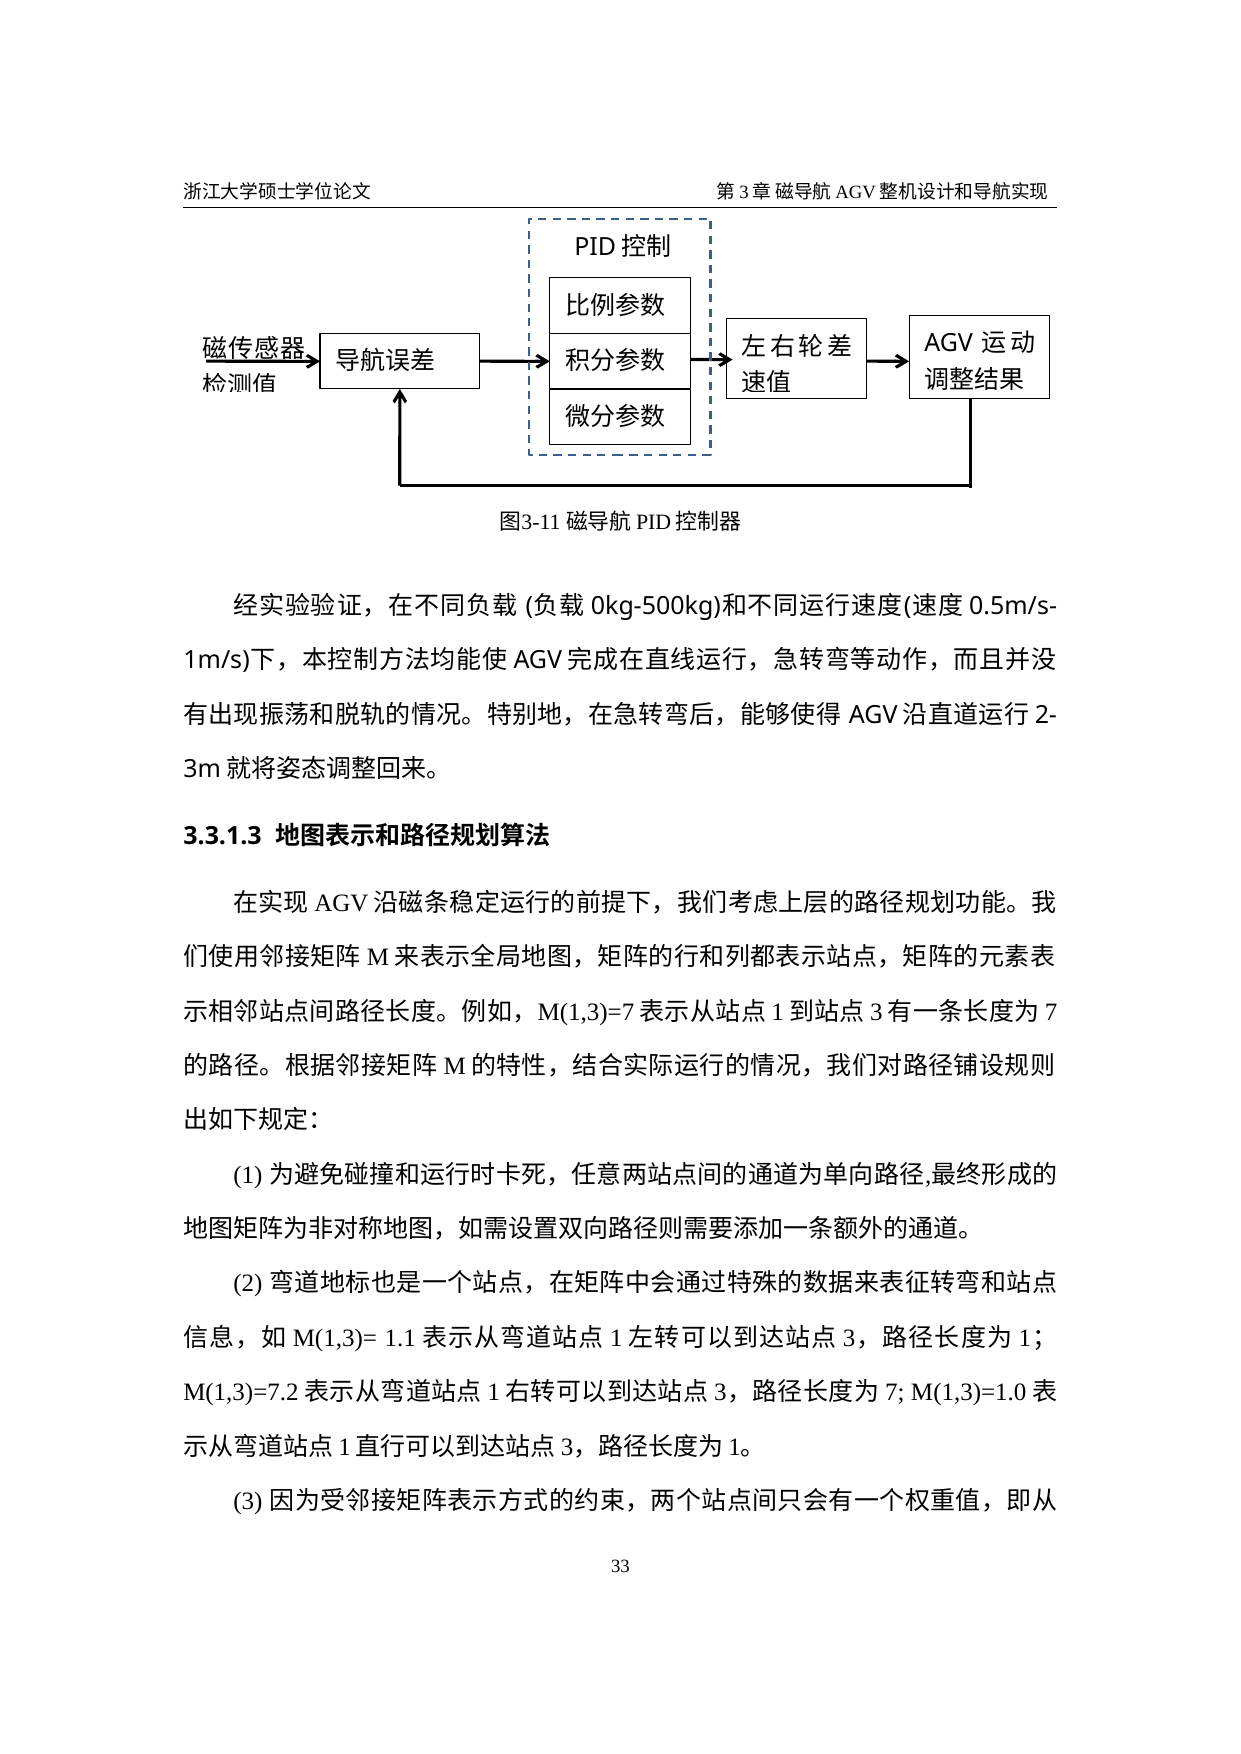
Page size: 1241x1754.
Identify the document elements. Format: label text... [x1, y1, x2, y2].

text (1) 为避免碰撞和运行时卡死，任意两站点间的通道为单向路径,最终形成的地图矩阵为非对称地图，如需设置双向路径则需要添加一条额外的通道。 [183, 1154, 1057, 1245]
subtitle 地图表示和路径规划算法 [183, 815, 1057, 852]
list 经实验验证，在不同负载 (负载0kg-500kg)和不同运行速度(速度0.5m/s-1m/s)下，本控制方法均能使AGV完成在直线运行，急转弯等动作，而且并没有出现振荡和脱轨的情况。特别地，在急转弯后，能够使得AGV沿直道运行2-3m就将姿态调整回来。 [183, 585, 1057, 785]
text (2) 弯道地标也是一个站点，在矩阵中会通过特殊的数据来表征转弯和站点信息，如M(1,3)= 1.1表示从弯道站点1左转可以到达站点3，路径长度为1；M(1,3)=7.2表示从弯道站点1右转可以到达站点3，路径长度为7; M(1,3)=1.0表示从弯道站点1直行可以到达站点3，路径长度为1。 [183, 1263, 1057, 1462]
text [183, 1480, 1057, 1517]
text 在实现AGV沿磁条稳定运行的前提下，我们考虑上层的路径规划功能。我们使用邻接矩阵M来表示全局地图，矩阵的行和列都表示站点，矩阵的元素表示相邻站点间路径长度。例如，M(1,3)=7表示从站点1到站点3有一条长度为7的路径。根据邻接矩阵M的特性，结合实际运行的情况，我们对路径铺设规则出如下规定： [183, 882, 1057, 1136]
